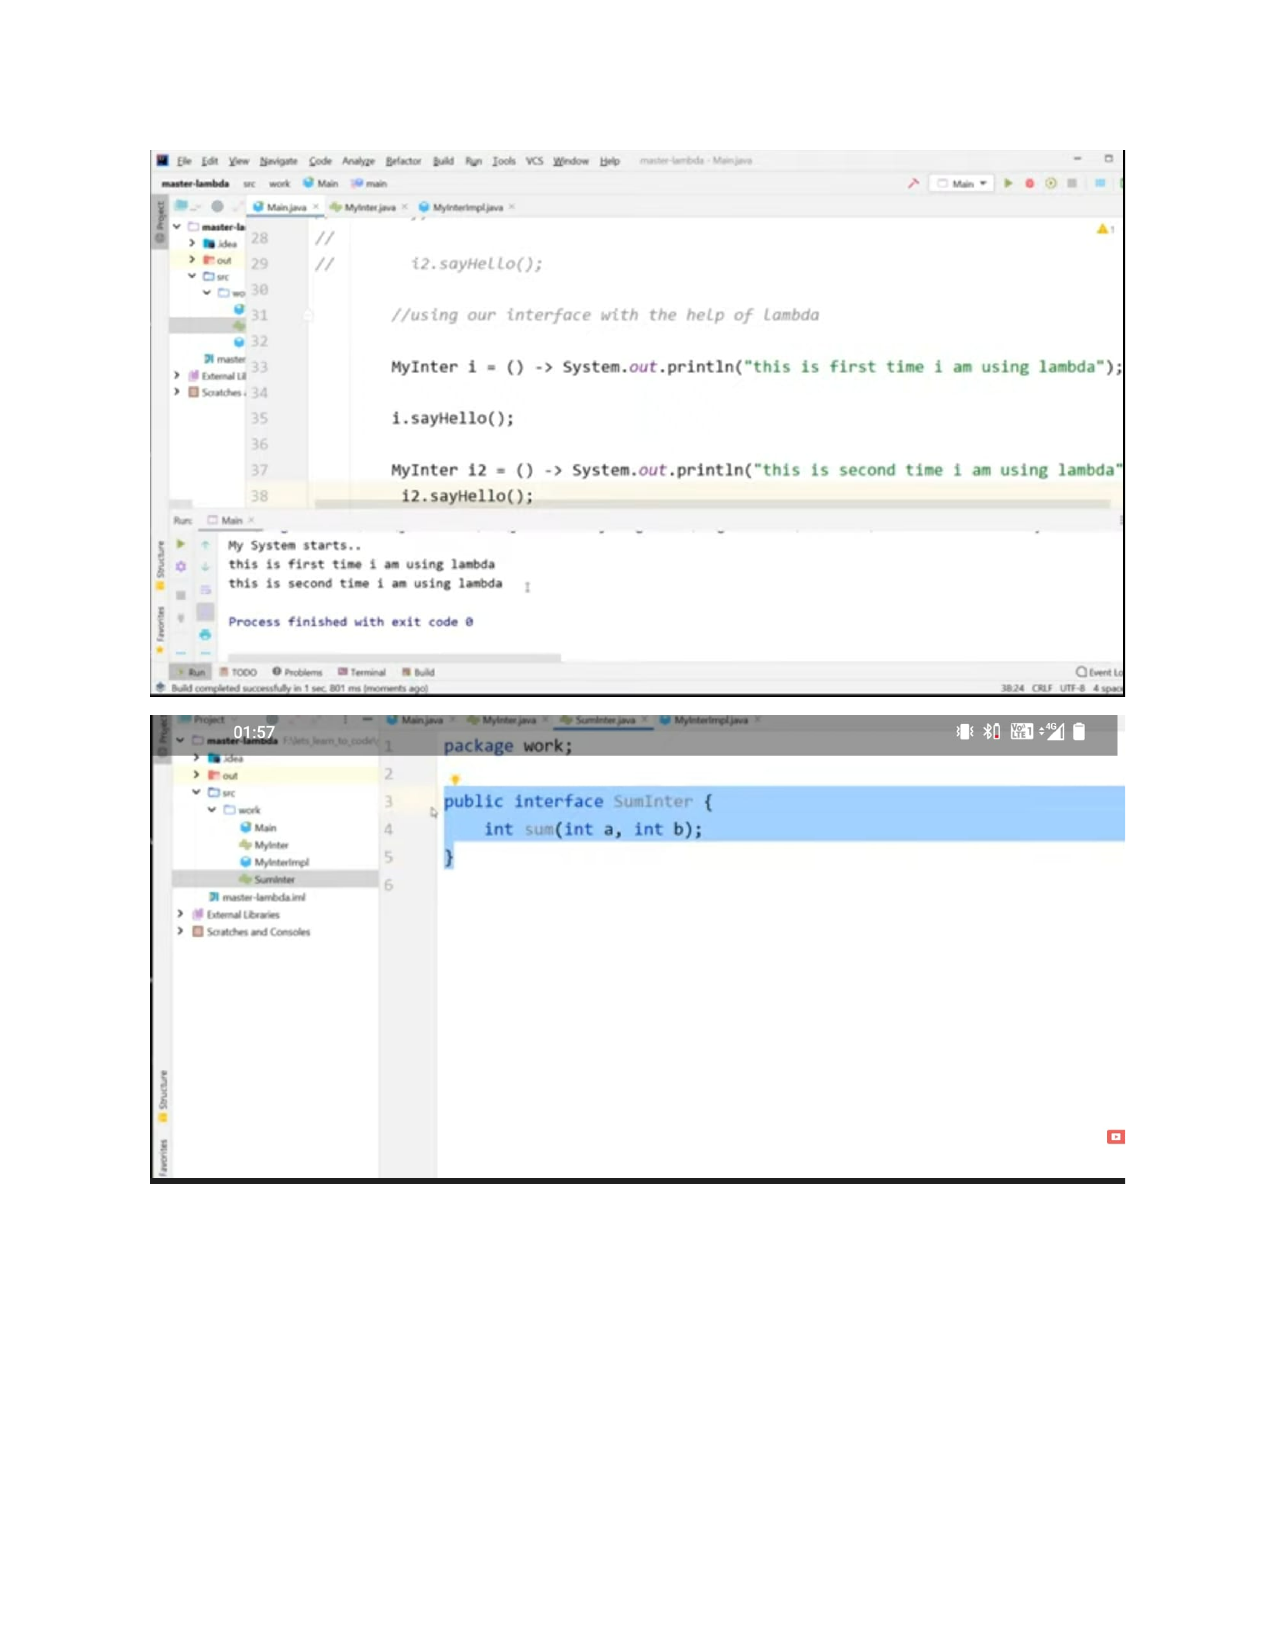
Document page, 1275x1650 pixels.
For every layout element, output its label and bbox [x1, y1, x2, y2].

picture [150, 150, 1125, 697]
picture [150, 715, 1125, 1184]
